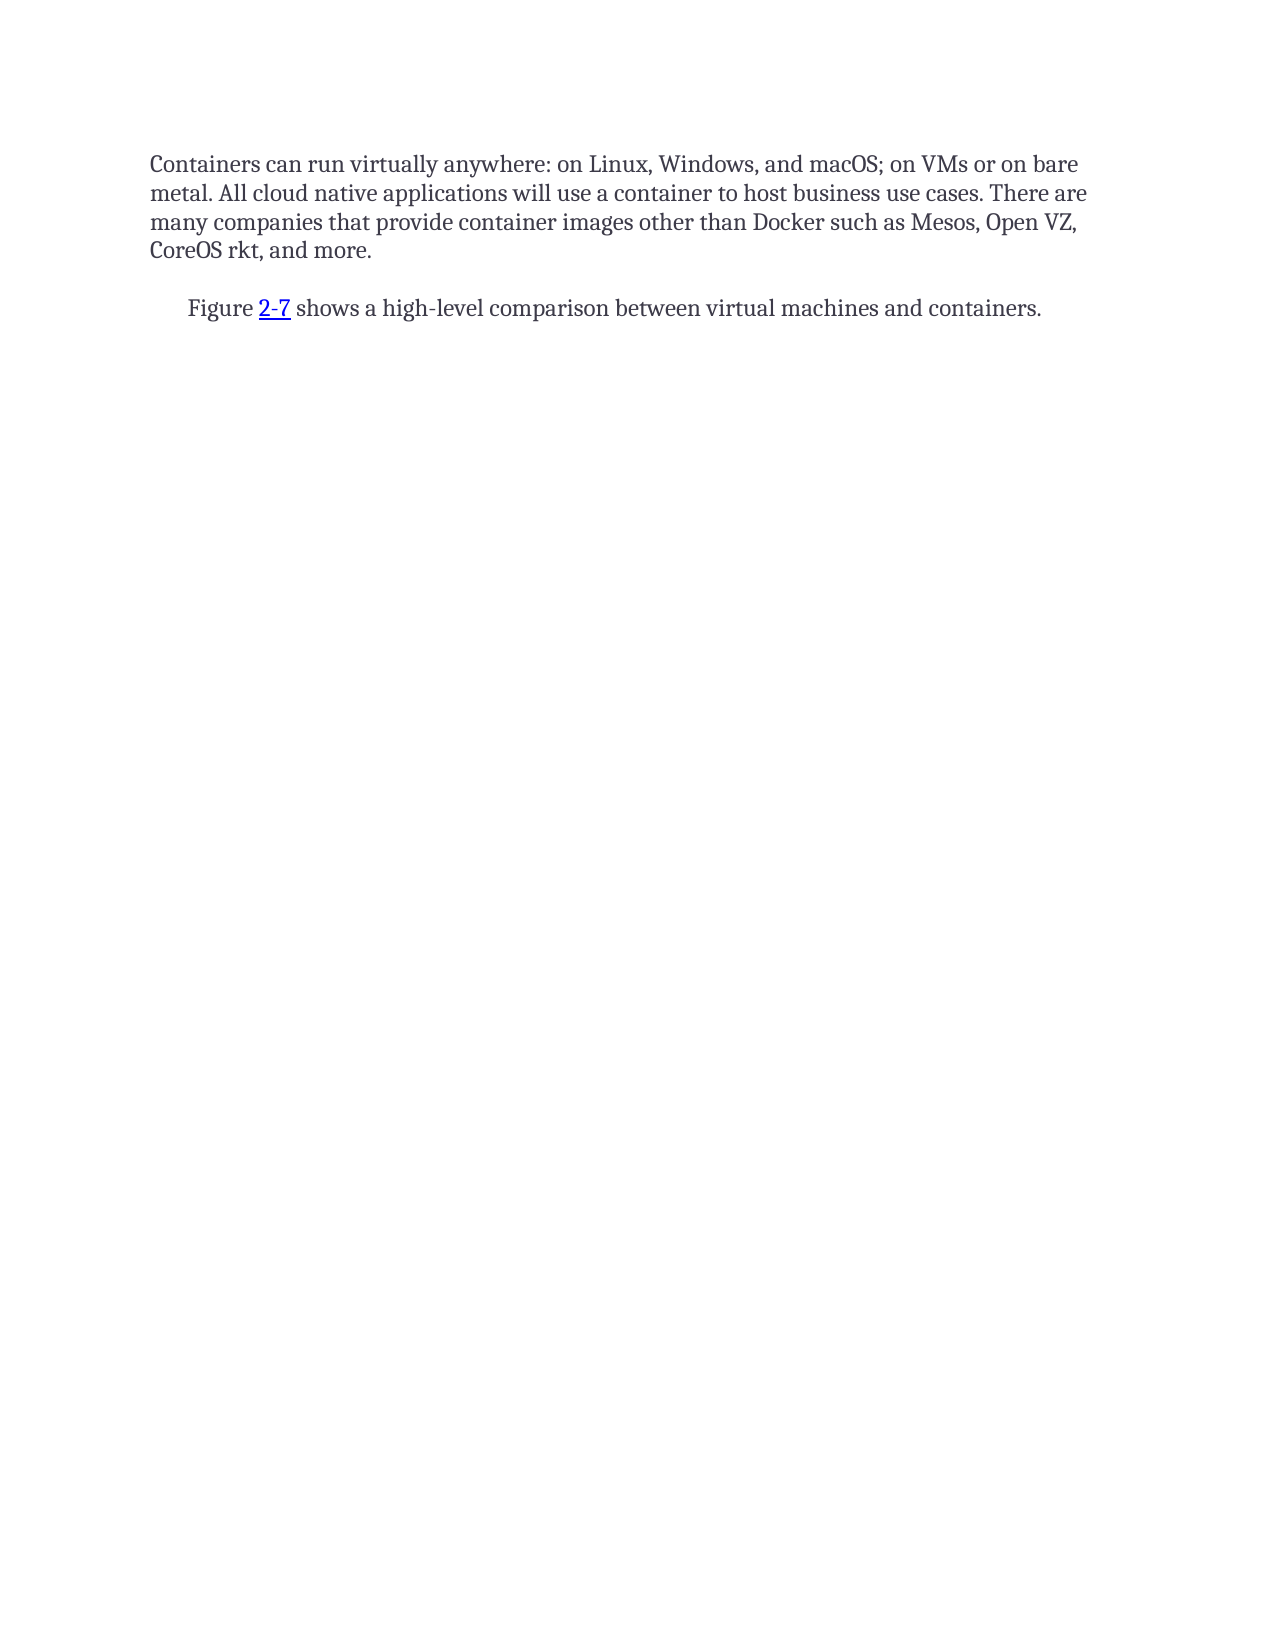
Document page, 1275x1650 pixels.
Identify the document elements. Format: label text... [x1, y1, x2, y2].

text Containers can run virtually anywhere: on Linux, Windows, and macOS; on VMs or on bare metal. All cloud native applications will use a container to host business use cases. There are many companies that provide container images other than Docker such as Mesos, Open VZ, CoreOS rkt, and more. [150, 150, 1125, 265]
text Figure 2-7 shows a high-level comparison between virtual machines and containers. [150, 294, 1125, 323]
